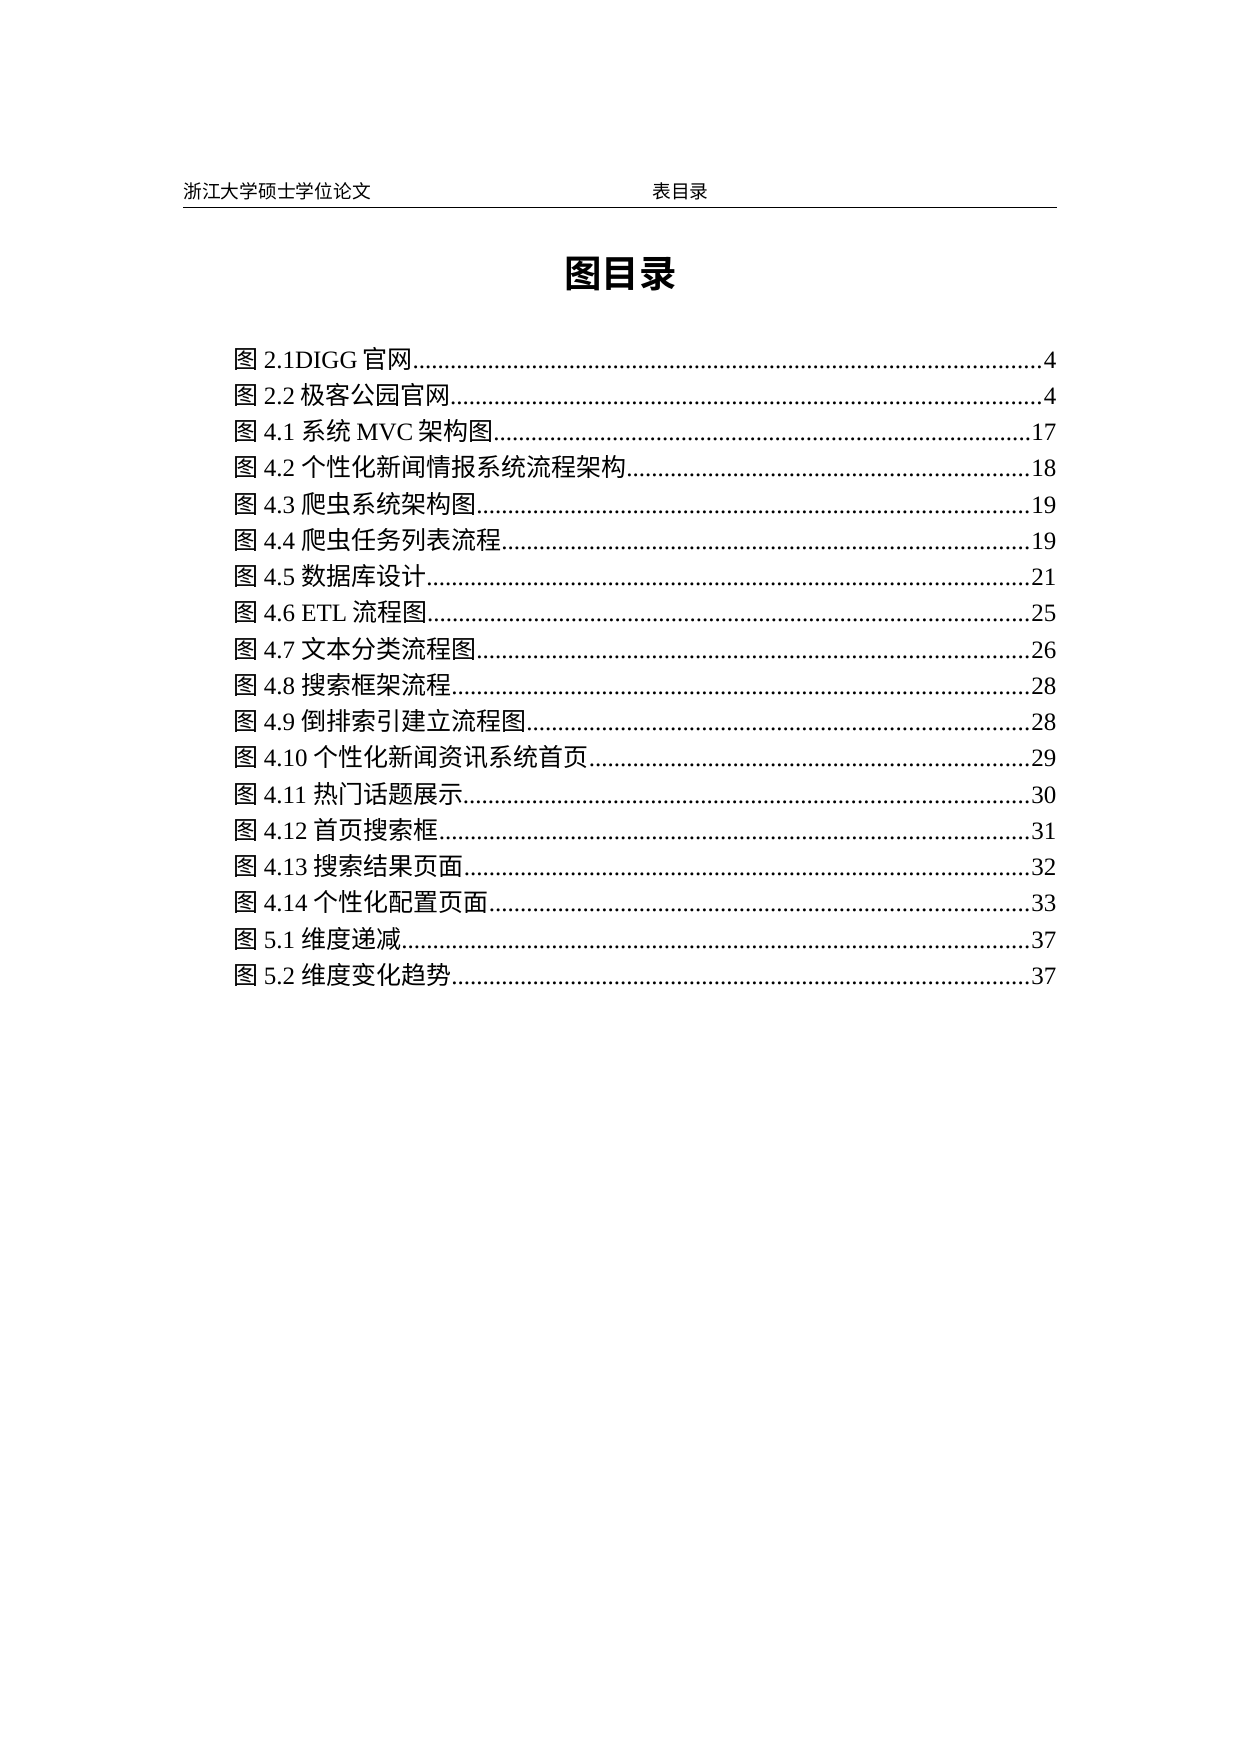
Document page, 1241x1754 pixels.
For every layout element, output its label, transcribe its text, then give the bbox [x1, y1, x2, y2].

text 图 4.10 个性化新闻资讯系统首页 29 [233, 738, 1057, 774]
text 图 4.7 文本分类流程图 26 [233, 629, 1057, 665]
text 图 4.4 爬虫任务列表流程 19 [233, 520, 1057, 557]
text 图目录 [183, 243, 1057, 298]
text 图 4.5 数据库设计 21 [233, 557, 1057, 593]
text 图 4.13 搜索结果页面 32 [233, 847, 1057, 883]
text 图 4.11 热门话题展示 30 [233, 774, 1057, 810]
text 图 4.9 倒排索引建立流程图 28 [233, 702, 1057, 738]
text 图 2.2极客公园官网 4 [233, 375, 1057, 412]
text 图 4.6 ETL流程图 25 [233, 593, 1057, 629]
text 图 4.1 系统MVC架构图 17 [233, 412, 1057, 448]
text 图 4.14 个性化配置页面 33 [233, 883, 1057, 919]
text 图 2.1DIGG官网 4 [233, 339, 1057, 375]
text 图 5.1 维度递减 37 [233, 919, 1057, 955]
text 图 4.8 搜索框架流程 28 [233, 665, 1057, 702]
text 图 4.12 首页搜索框 31 [233, 810, 1057, 847]
text 图 5.2 维度变化趋势 37 [233, 955, 1057, 992]
text 图 4.3 爬虫系统架构图 19 [233, 484, 1057, 520]
text 图 4.2 个性化新闻情报系统流程架构 18 [233, 448, 1057, 484]
